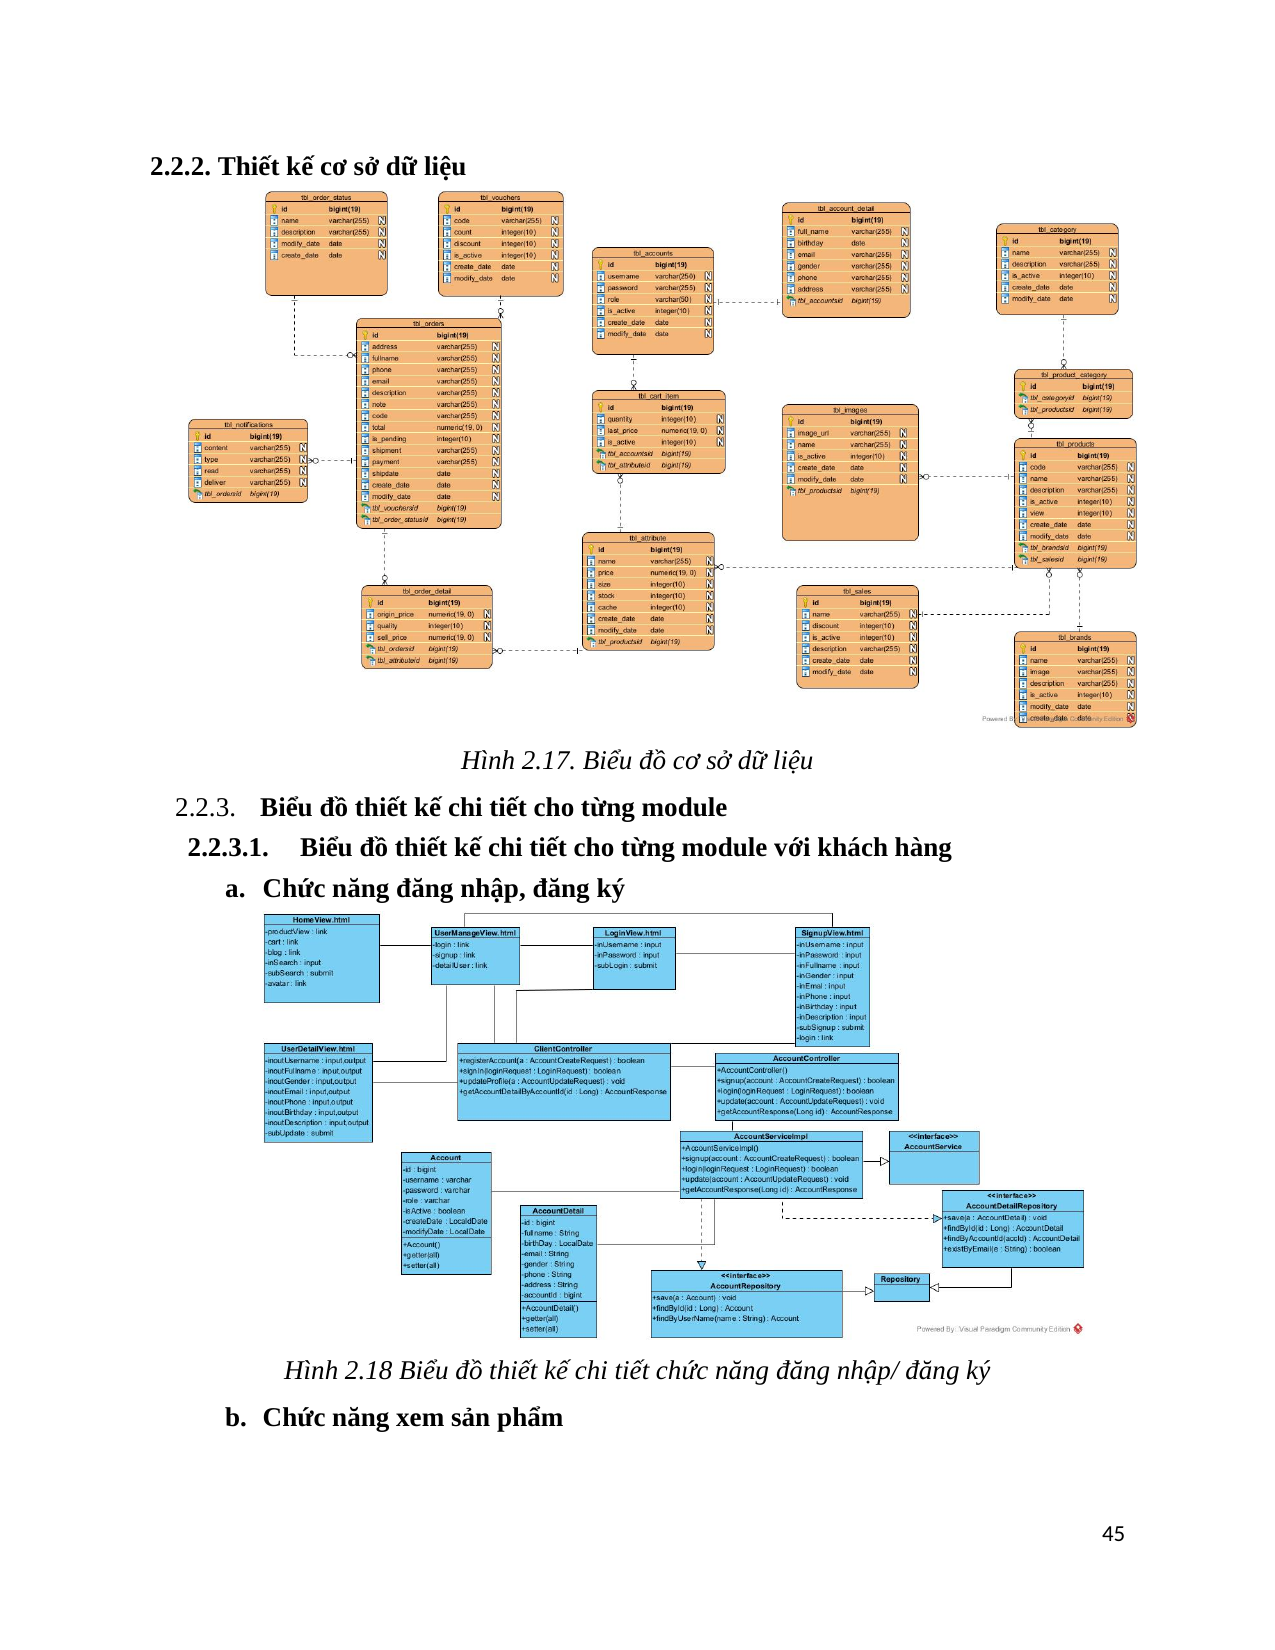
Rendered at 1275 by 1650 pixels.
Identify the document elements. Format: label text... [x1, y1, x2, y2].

list Chức năng xem sản phẩm [225, 1401, 1122, 1433]
text Hình 2.18 Biểu đồ thiết kế chi tiết chức năng đăng nhập/ đăng ký [151, 1354, 1122, 1385]
text Hình 2.17. Biểu đồ cơ sở dữ liệu [151, 744, 1122, 775]
subtitle 2.2.2. Thiết kế cơ sở dữ liệu [150, 150, 1125, 181]
picture [262, 911, 1086, 1340]
list Biểu đồ thiết kế chi tiết cho từng module với khách hàng [187, 831, 1122, 863]
subtitle Biểu đồ thiết kế chi tiết cho từng module [175, 791, 1125, 822]
picture [187, 190, 1138, 729]
